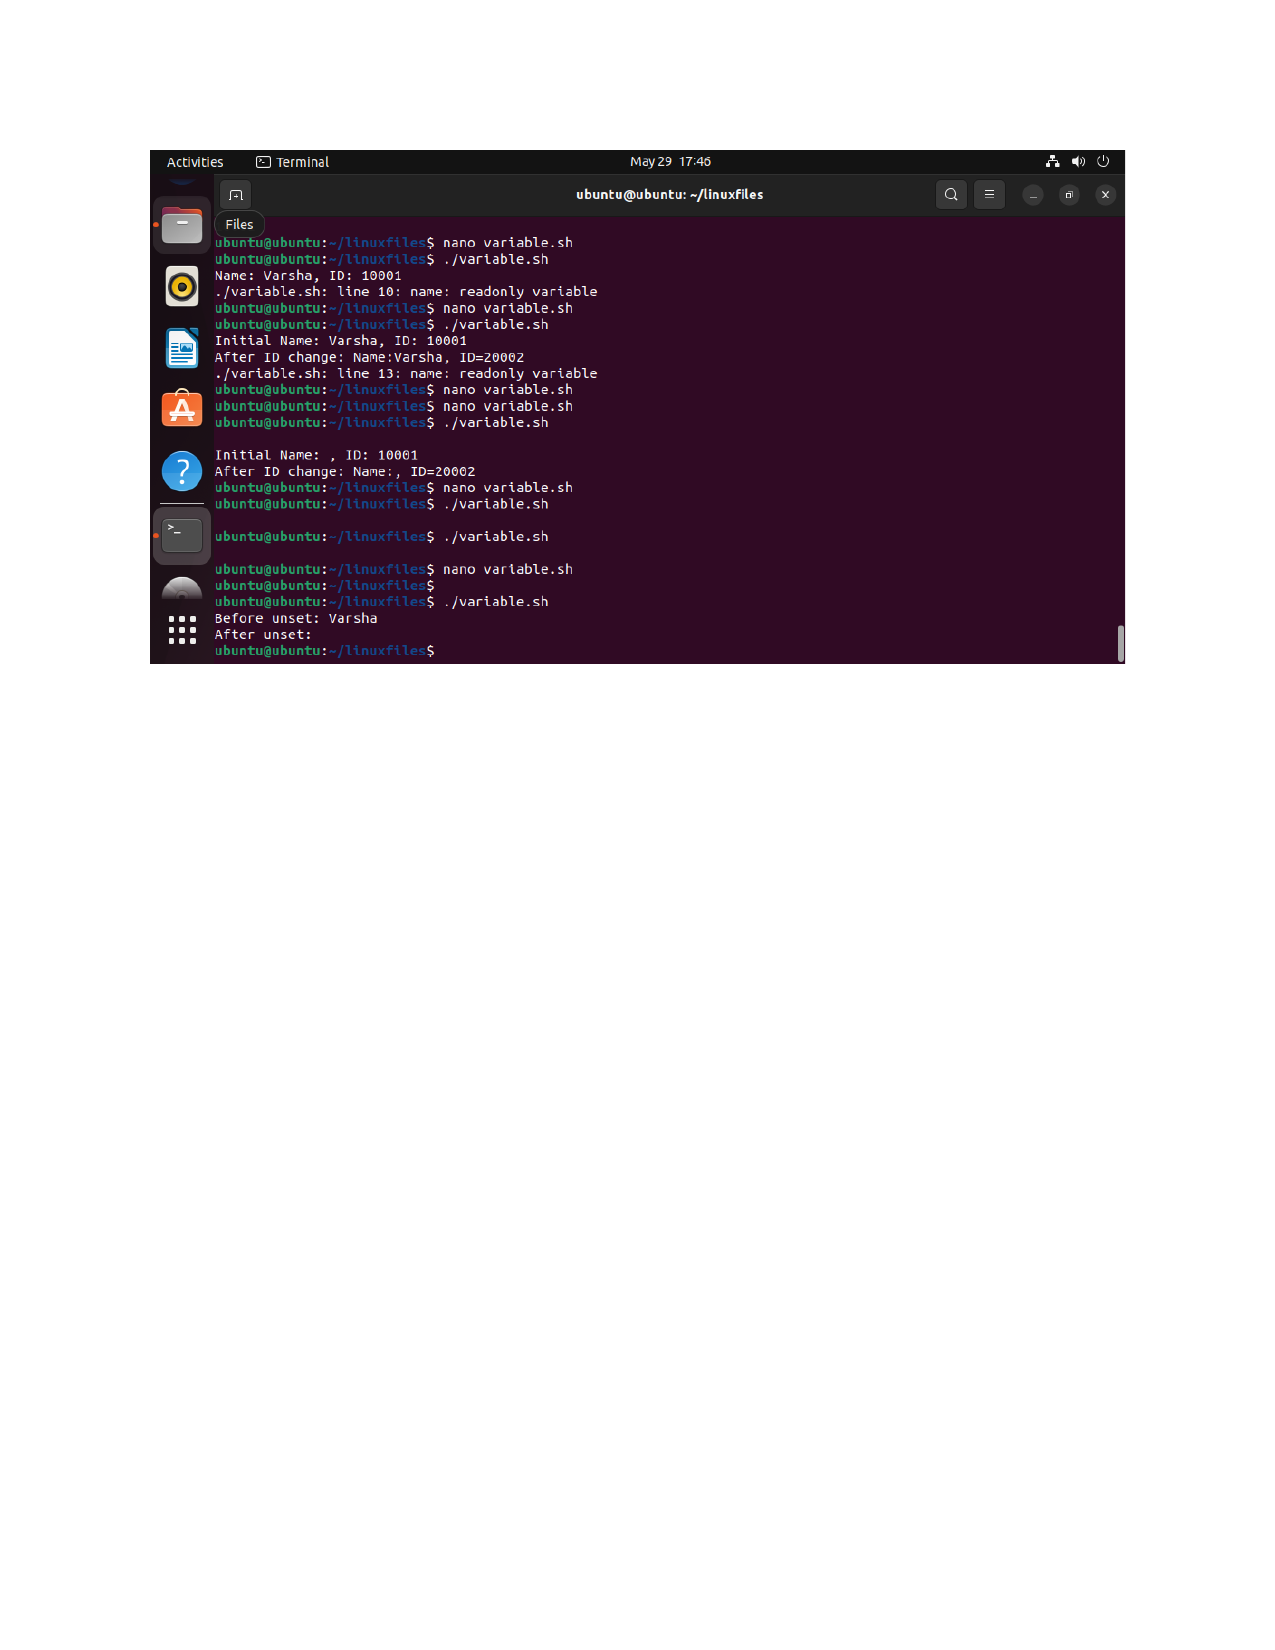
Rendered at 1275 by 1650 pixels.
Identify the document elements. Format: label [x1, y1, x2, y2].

picture [150, 150, 1125, 664]
